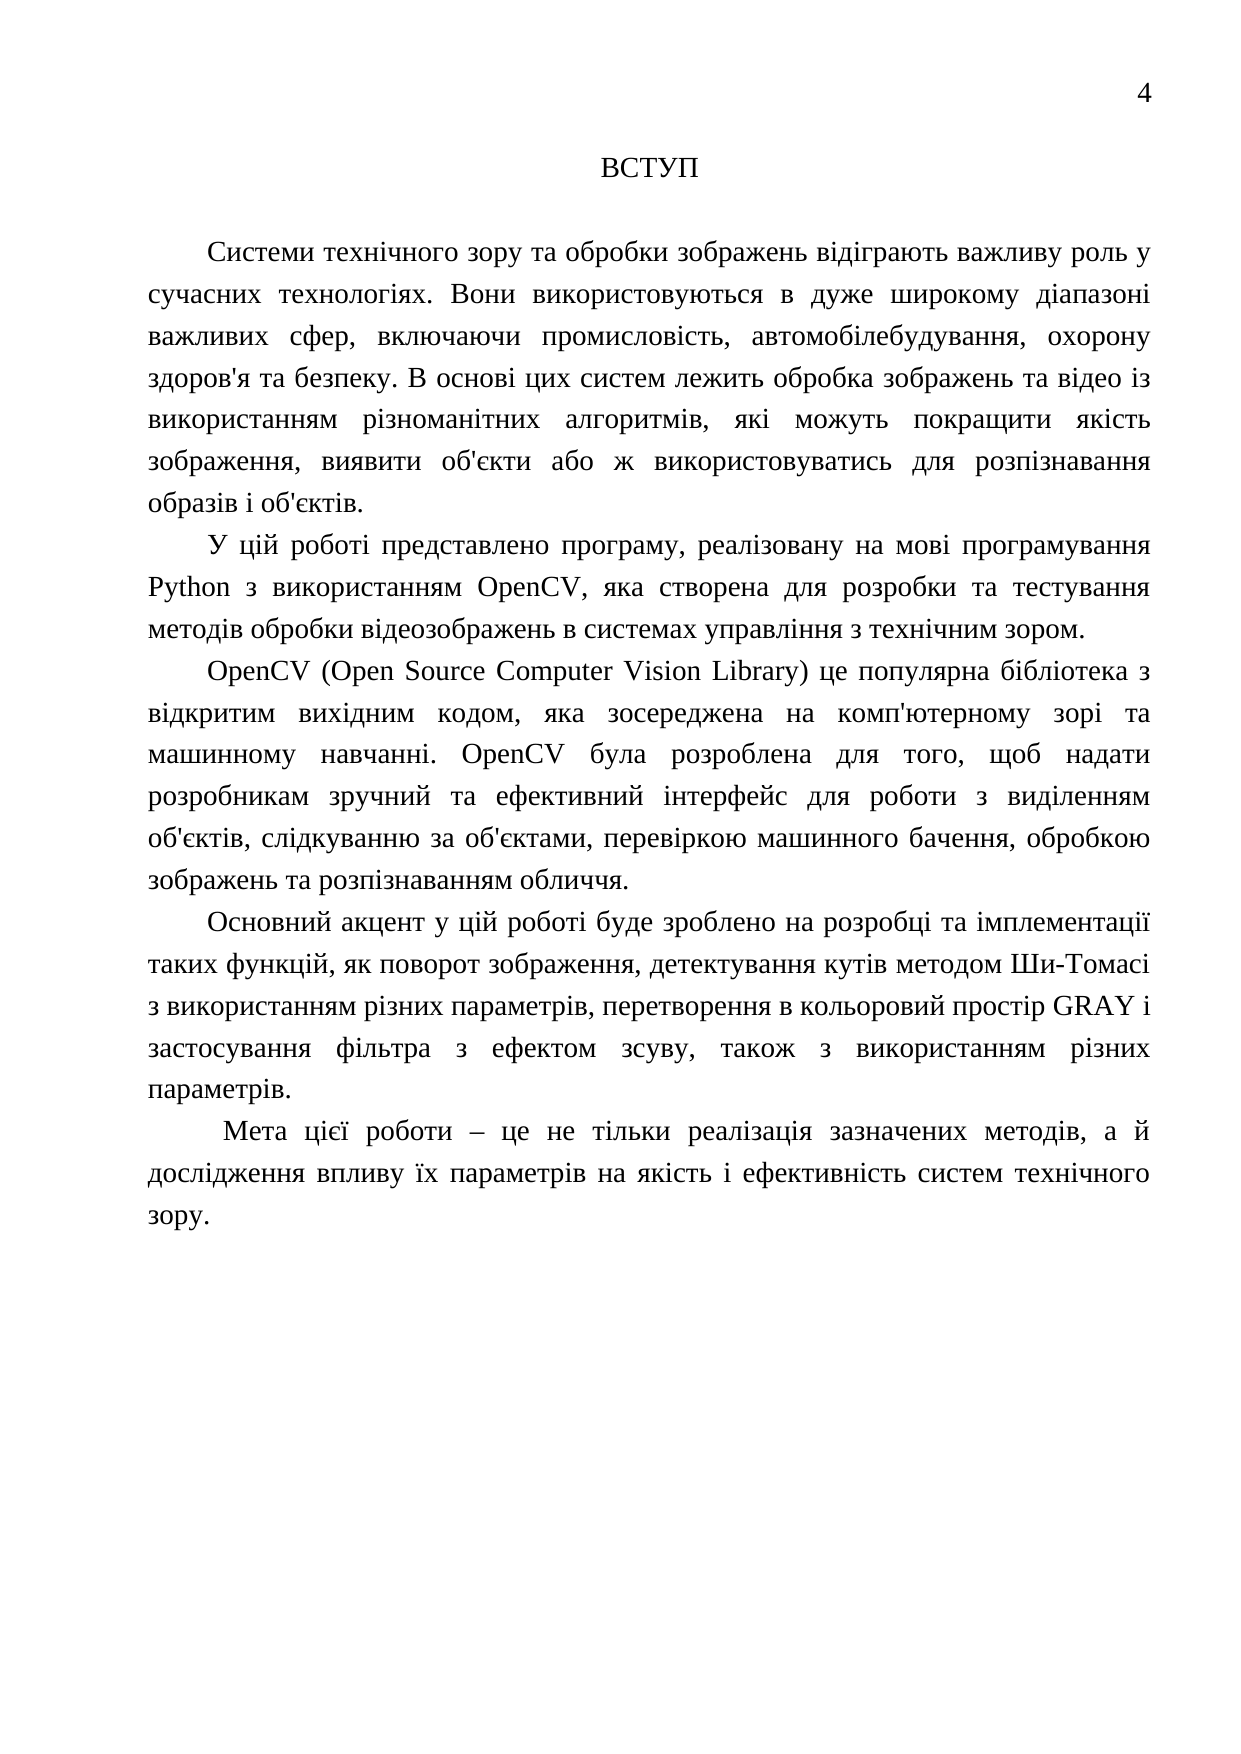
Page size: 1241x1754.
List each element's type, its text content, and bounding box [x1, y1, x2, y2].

text Системи технічного зору та обробки зображень відіграють важливу роль у сучасних технологіях. Вони використовуються в дуже широкому діапазоні важливих сфер, включаючи промисловість, автомобілебудування, охорону здоров'я та безпеку. В основі цих систем лежить обробка зображень та відео із використанням різноманітних алгоритмів, які можуть покращити якість зображення, виявити об'єкти або ж використовуватись для розпізнавання образів і об'єктів. [148, 234, 1152, 519]
text У цій роботі представлено програму, реалізовану на мові програмування Python з використанням OpenCV, яка створена для розробки та тестування методів обробки відеозображень в системах управління з технічним зором. [148, 527, 1152, 644]
text Мета цієї роботи – це не тільки реалізація зазначених методів, а й дослідження впливу їх параметрів на якість і ефективність систем технічного зору. [148, 1113, 1152, 1231]
text OpenCV (Open Source Computer Vision Library) це популярна бібліотека з відкритим вихідним кодом, яка зосереджена на комп'ютерному зорі та машинному навчанні. OpenCV була розроблена для того, щоб надати розробникам зручний та ефективний інтерфейс для роботи з виділенням об'єктів, слідкуванню за об'єктами, перевіркою машинного бачення, обробкою зображень та розпізнаванням обличчя. [148, 653, 1152, 896]
text Основний акцент у цій роботі буде зроблено на розробці та імплементації таких функцій, як поворот зображення, детектування кутів методом Ши-Томасі з використанням різних параметрів, перетворення в кольоровий простір GRAY і застосування фільтра з ефектом зсуву, також з використанням різних параметрів. [148, 904, 1152, 1105]
subtitle Вступ [148, 150, 1152, 184]
